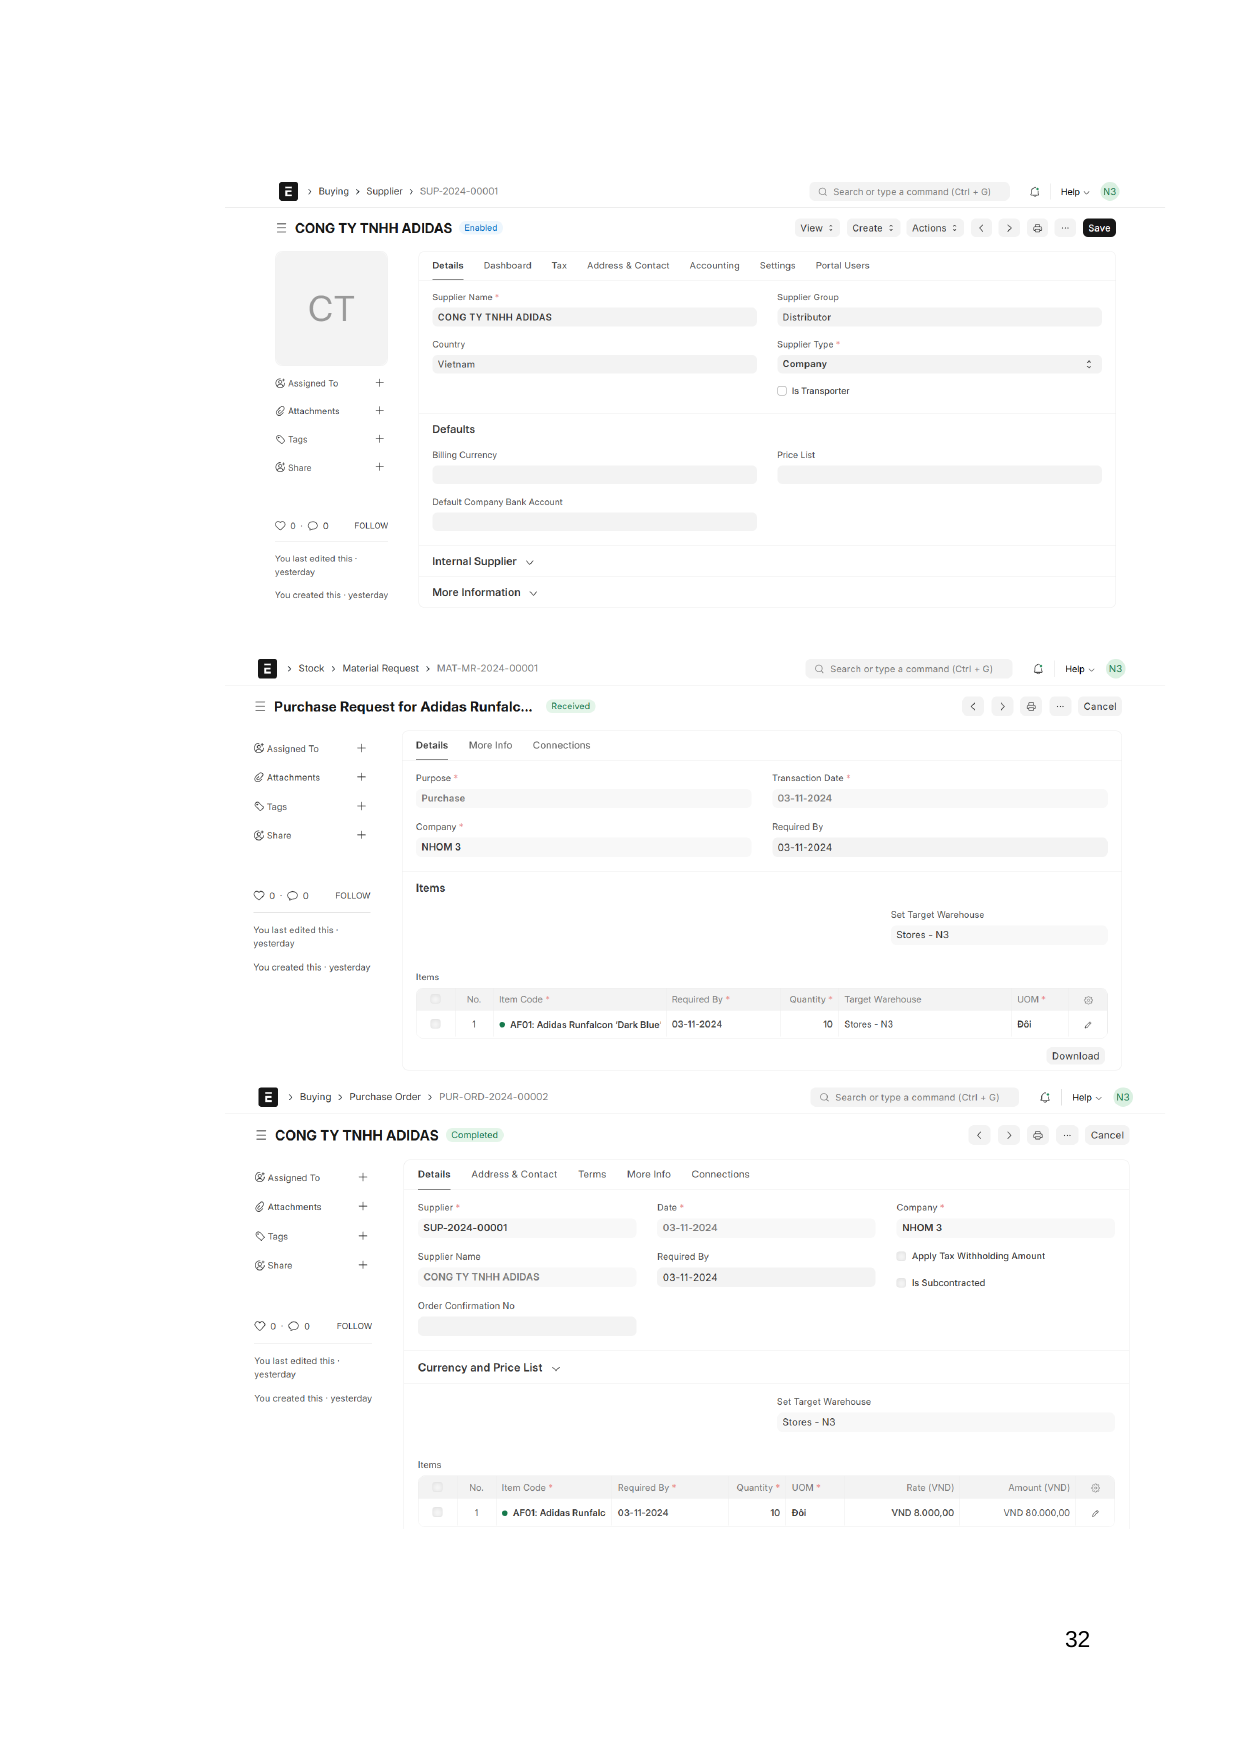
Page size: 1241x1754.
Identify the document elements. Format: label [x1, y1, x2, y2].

picture [225, 1082, 1166, 1529]
picture [225, 657, 1166, 1079]
picture [225, 177, 1166, 624]
